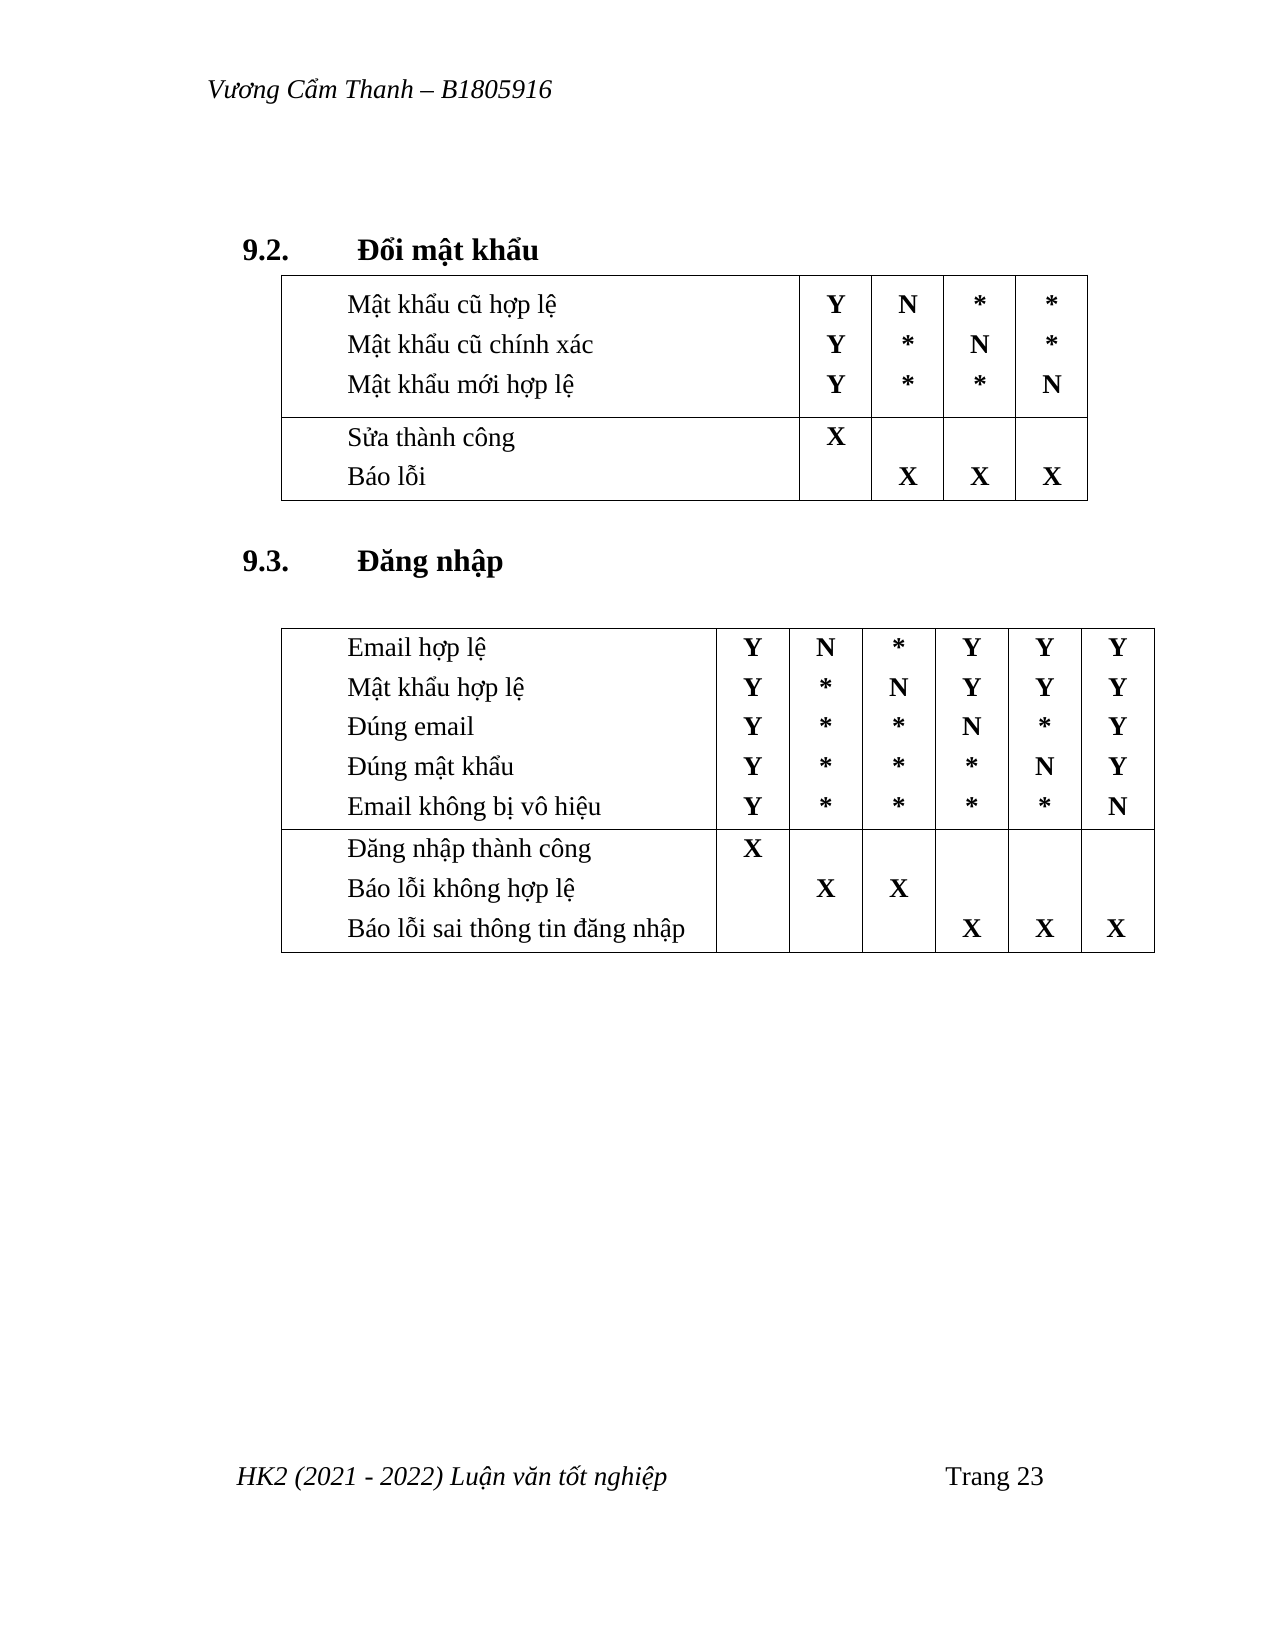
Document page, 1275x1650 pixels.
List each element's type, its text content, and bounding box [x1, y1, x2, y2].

table_cell X [717, 830, 789, 952]
subtitle Đăng nhập [236, 543, 1157, 578]
table_header Email hợp lệ Mật khẩu hợp lệ Đúng email Đúng mật khẩu Email không bị vô hiệu [282, 629, 716, 829]
table_cell X [1009, 830, 1081, 952]
table_cell X [872, 418, 943, 500]
table_header Y Y N * * [936, 629, 1008, 829]
table_header * * N [1016, 276, 1087, 417]
table_header Y Y Y [800, 276, 871, 417]
table_header N * * * * [790, 629, 862, 829]
subtitle Đổi mật khẩu [236, 231, 1157, 267]
table_header Y Y Y Y Y [717, 629, 789, 829]
table_header * N * [944, 276, 1015, 417]
table_header N * * [872, 276, 943, 417]
table_header Mật khẩu cũ hợp lệ Mật khẩu cũ chính xác Mật khẩu mới hợp lệ [282, 276, 799, 417]
table_header * N * * * [863, 629, 935, 829]
table_cell X [790, 830, 862, 952]
table_cell X [1016, 418, 1087, 500]
table_cell X [800, 418, 871, 500]
table_cell X [936, 830, 1008, 952]
table_cell Đăng nhập thành công Báo lỗi không hợp lệ Báo lỗi sai thông tin đăng nhập [282, 830, 716, 952]
table_cell Sửa thành công Báo lỗi [282, 418, 799, 500]
table_cell X [863, 830, 935, 952]
table_cell X [944, 418, 1015, 500]
table_header Y Y Y Y N [1082, 629, 1154, 829]
table_header Y Y * N * [1009, 629, 1081, 829]
table_cell X [1082, 830, 1154, 952]
